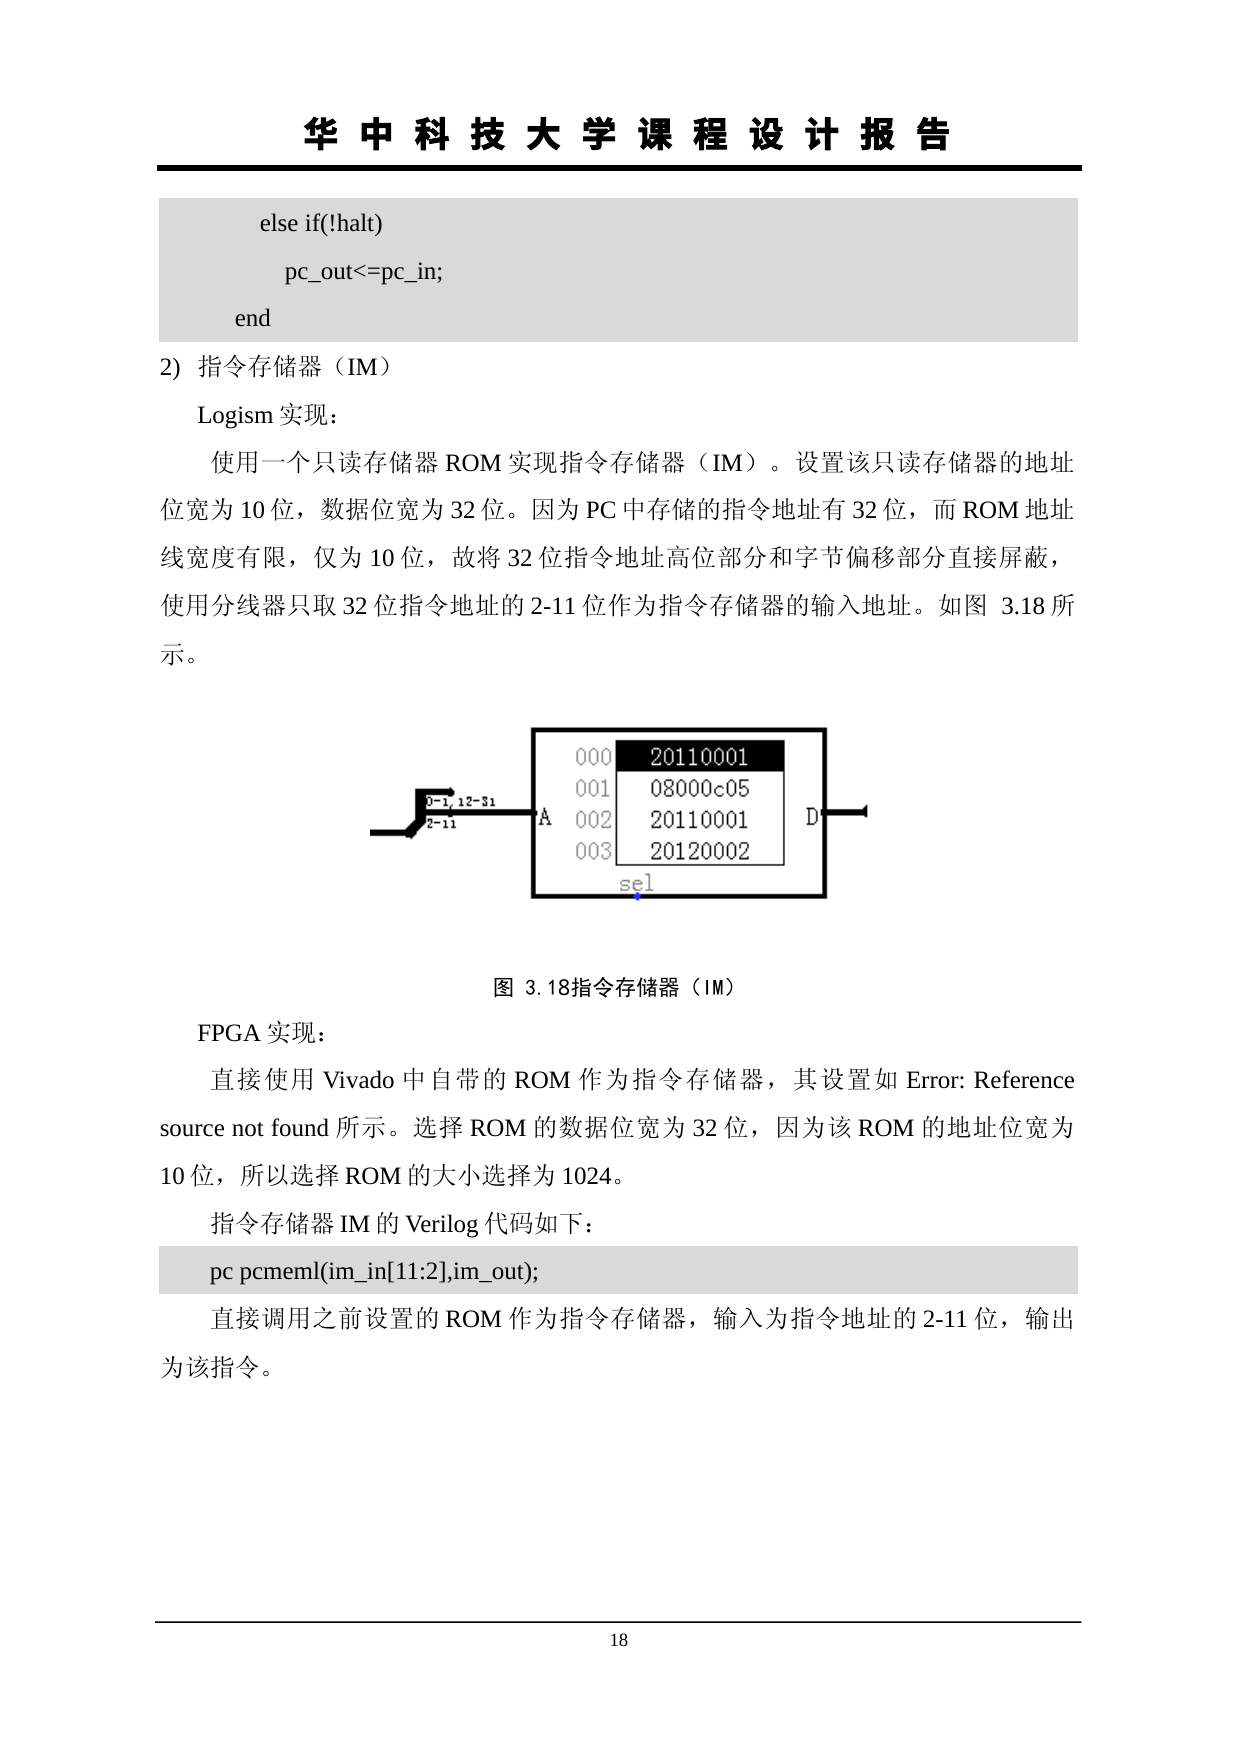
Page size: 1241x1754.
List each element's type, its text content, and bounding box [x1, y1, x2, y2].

text 直接调用之前设置的ROM作为指令存储器，输入为指令地址的2-11位，输出为该指令。 [159, 1294, 1075, 1390]
list Logism实现： [159, 390, 1078, 437]
text else if(!halt) [159, 198, 1078, 246]
list FPGA实现： [159, 1007, 1078, 1055]
text pc pcmeml(im_in[11:2],im_out); [159, 1246, 1078, 1294]
list 指令存储器（IM） [159, 342, 1078, 390]
picture [370, 676, 868, 921]
text pc_out<=pc_in; [159, 246, 1078, 294]
text end [159, 294, 1078, 342]
text 指令存储器IM的Verilog代码如下： [159, 1199, 1075, 1246]
